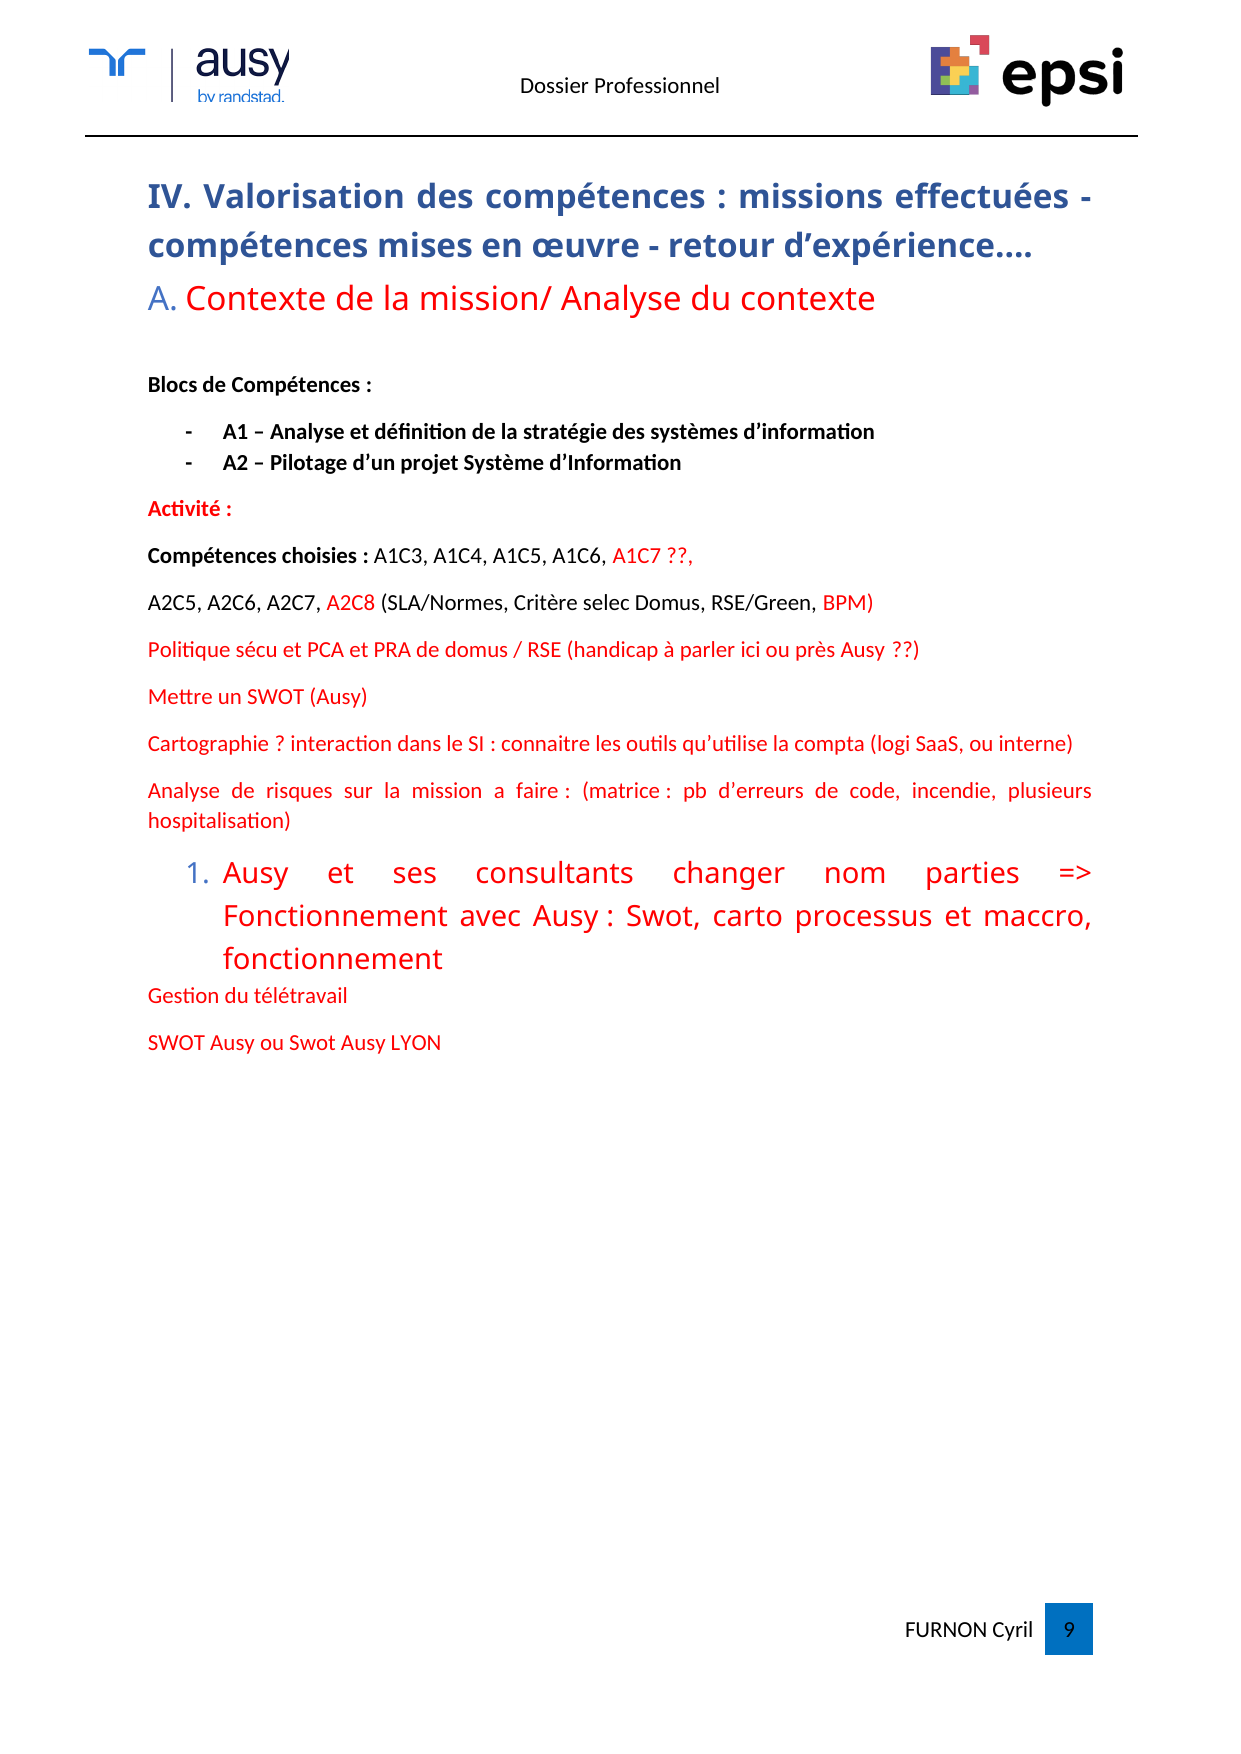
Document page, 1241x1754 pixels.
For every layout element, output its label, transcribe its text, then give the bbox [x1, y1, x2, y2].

subtitle Ausy et ses consultants changer nom parties => Fonctionnement avec Ausy : Swot, carto processus et maccro, fonctionnement [185, 853, 1093, 978]
text A2C5, A2C6, A2C7, A2C8 (SLA/Normes, Critère selec Domus, RSE/Green, BPM) [148, 588, 1093, 616]
subtitle IV. Valorisation des compétences : missions effectuées - compétences mises en œuvre - retour d’expérience.... [148, 173, 1093, 267]
text Gestion du télétravail [148, 981, 1093, 1009]
subtitle Contexte de la mission/ Analyse du contexte [148, 275, 1093, 320]
text Mettre un SWOT (Ausy) [148, 682, 1093, 710]
text Cartographie ? interaction dans le SI : connaitre les outils qu’utilise la compta (logi SaaS, ou interne) [148, 729, 1093, 757]
list A2 – Pilotage d’un projet Système d’Information [185, 448, 1093, 476]
text Analyse de risques sur la mission a faire : (matrice : pb d’erreurs de code, incendie, plusieurs hospitalisation) [148, 776, 1093, 834]
text Compétences choisies : A1C3, A1C4, A1C5, A1C6, A1C7 ??, [148, 541, 1093, 569]
text SWOT Ausy ou Swot Ausy LYON [148, 1028, 1093, 1056]
list A1 – Analyse et définition de la stratégie des systèmes d’information [185, 417, 1093, 445]
text Activité : [148, 494, 1093, 522]
text Blocs de Compétences : [148, 371, 1093, 398]
text Politique sécu et PCA et PRA de domus / RSE (handicap à parler ici ou près Ausy ??) [148, 635, 1093, 663]
picture [88, 48, 289, 102]
